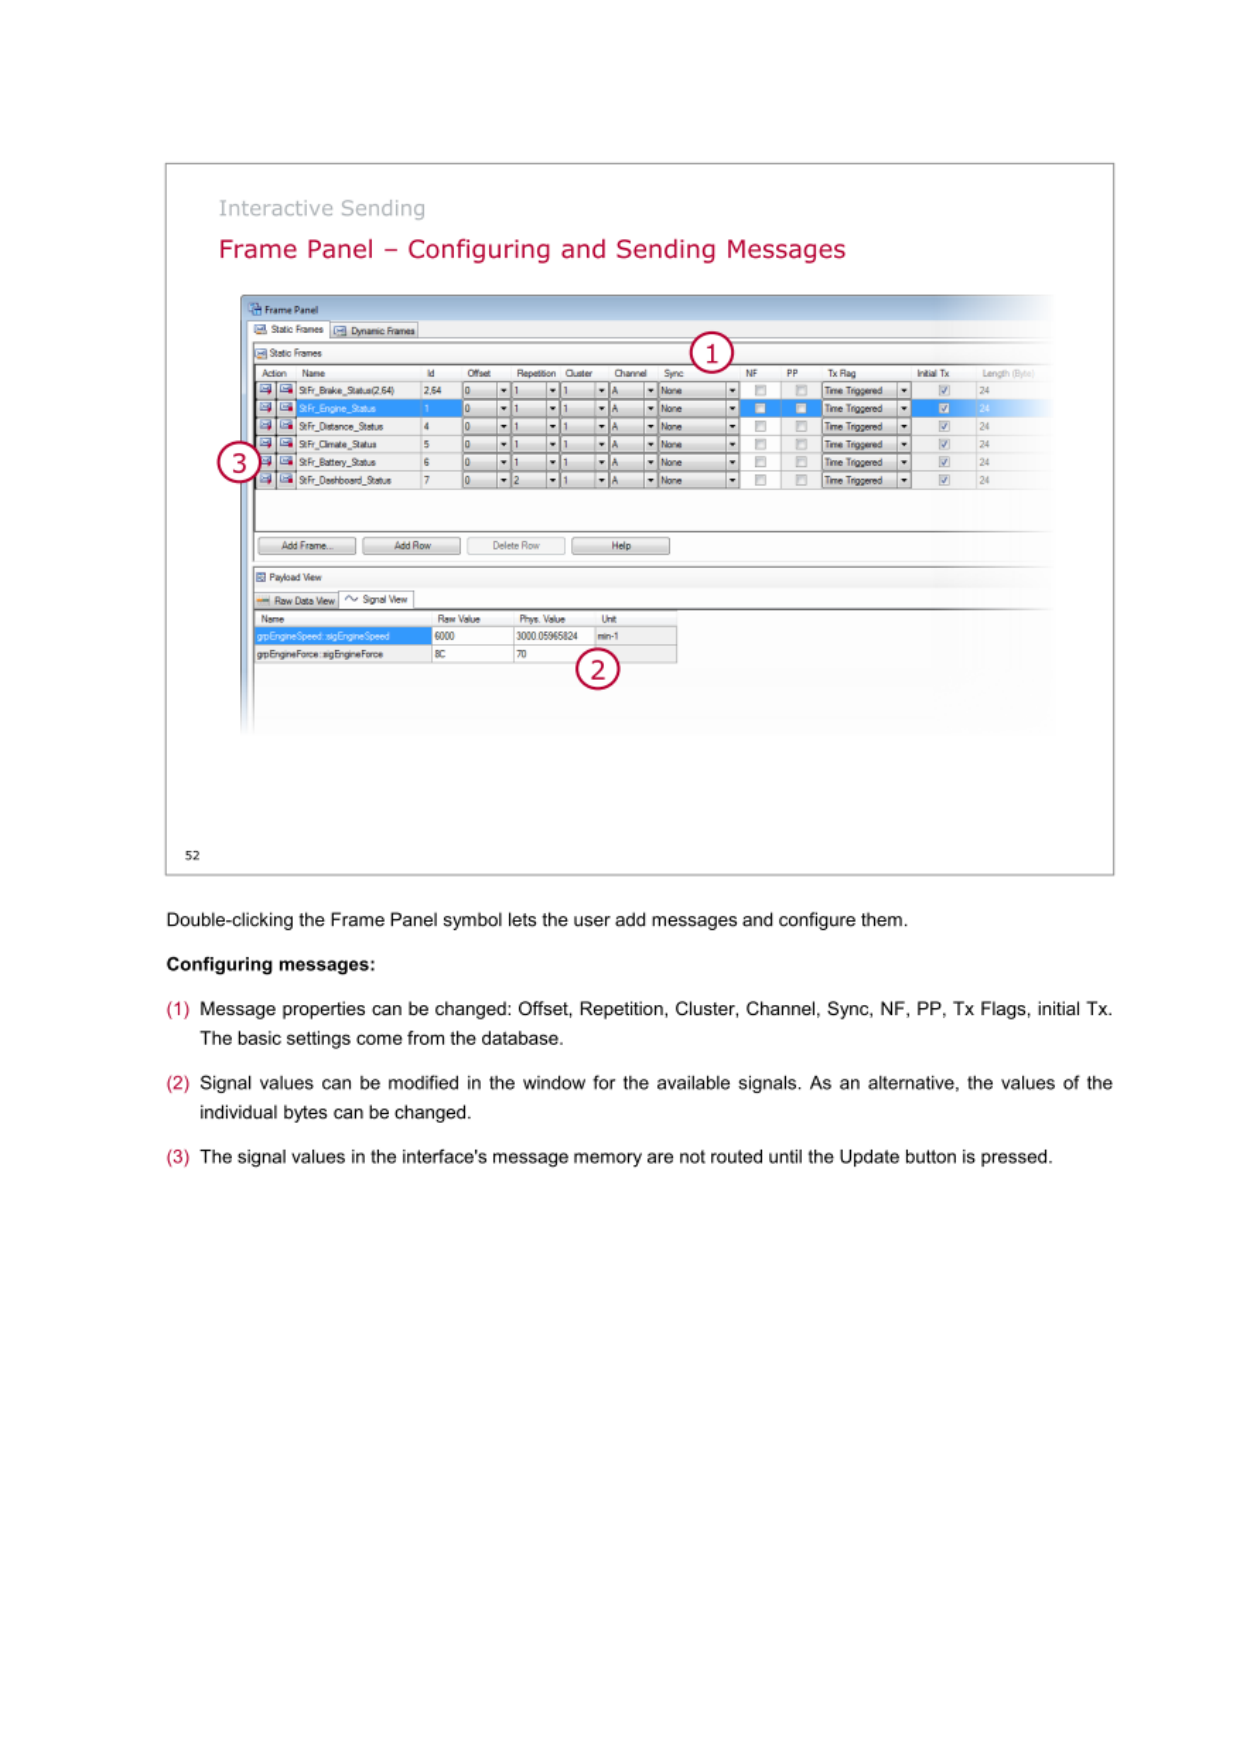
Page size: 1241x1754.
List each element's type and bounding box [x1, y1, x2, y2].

picture [150, 150, 1130, 1239]
